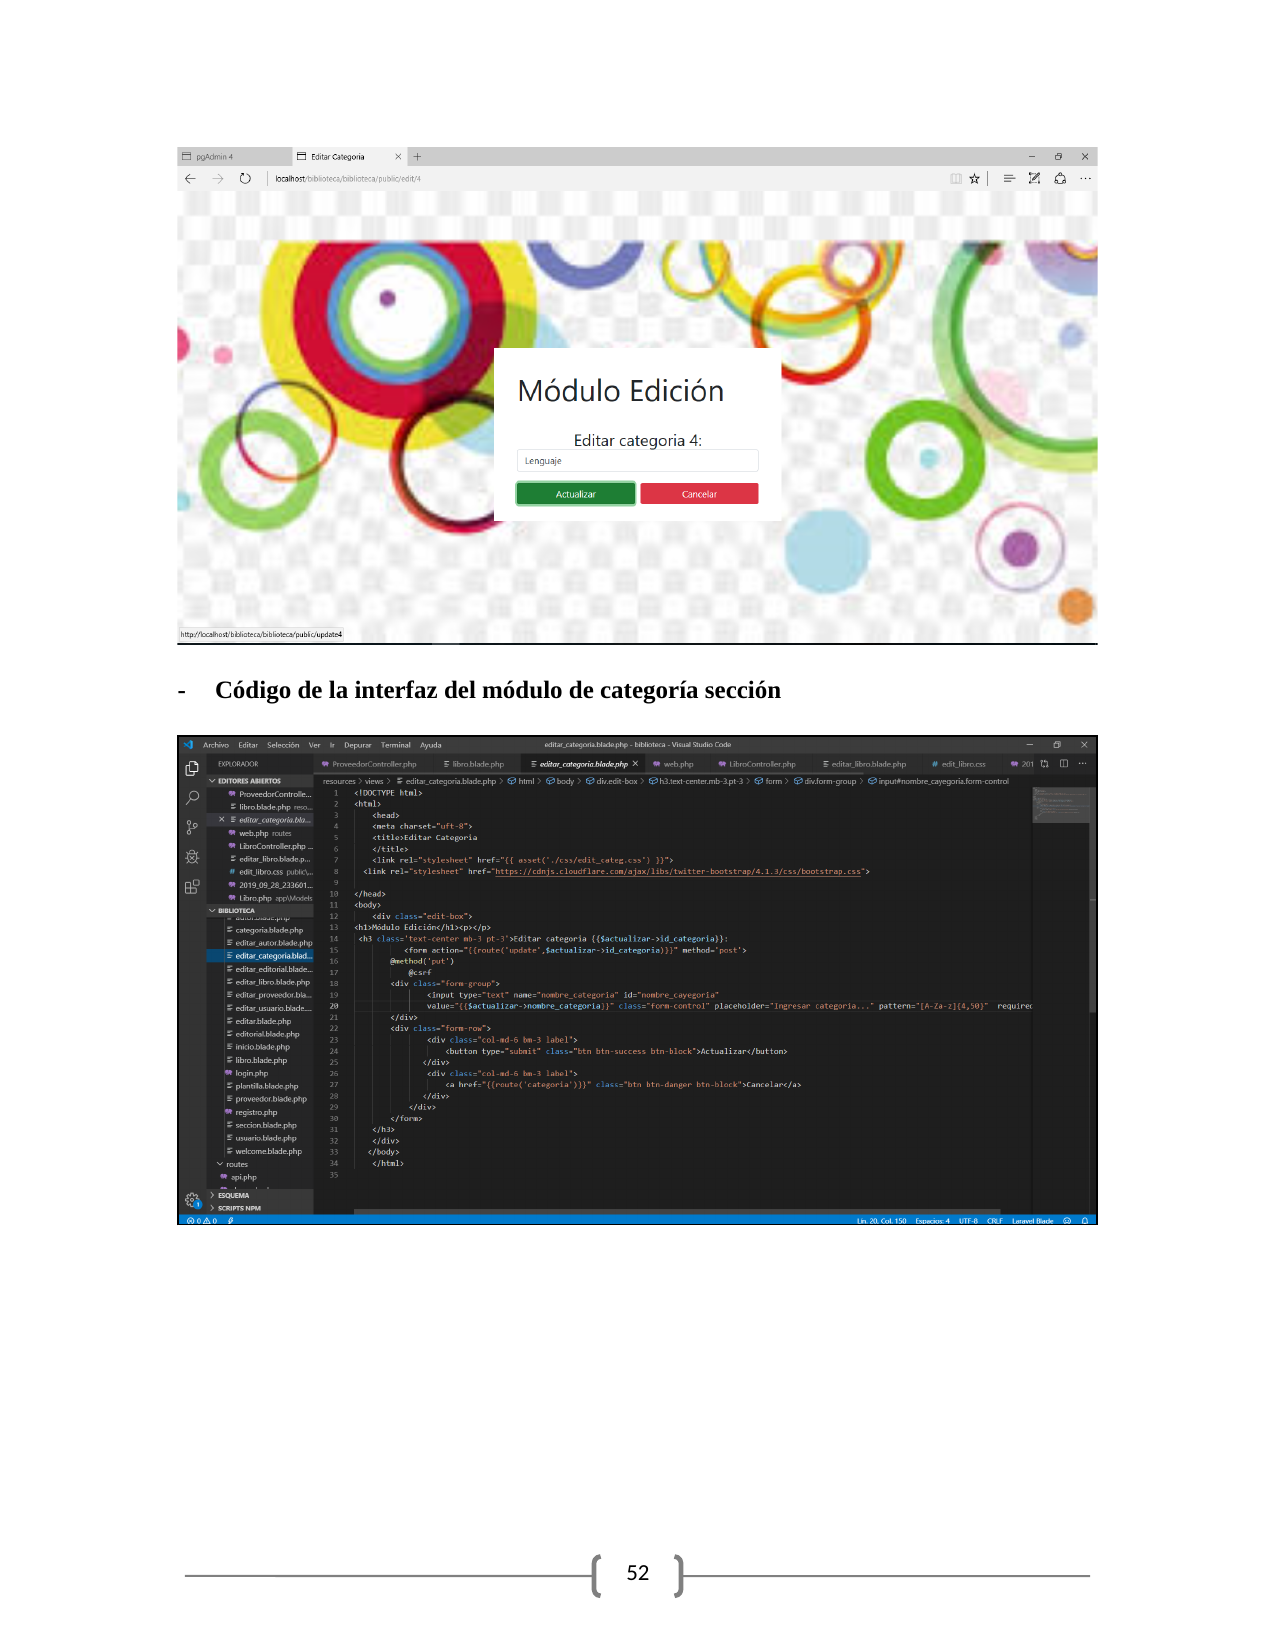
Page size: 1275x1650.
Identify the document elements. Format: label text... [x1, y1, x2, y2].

list Código de la interfaz del módulo de categoría sección [177, 675, 1098, 704]
picture [179, 737, 1096, 1224]
picture [177, 147, 1098, 645]
